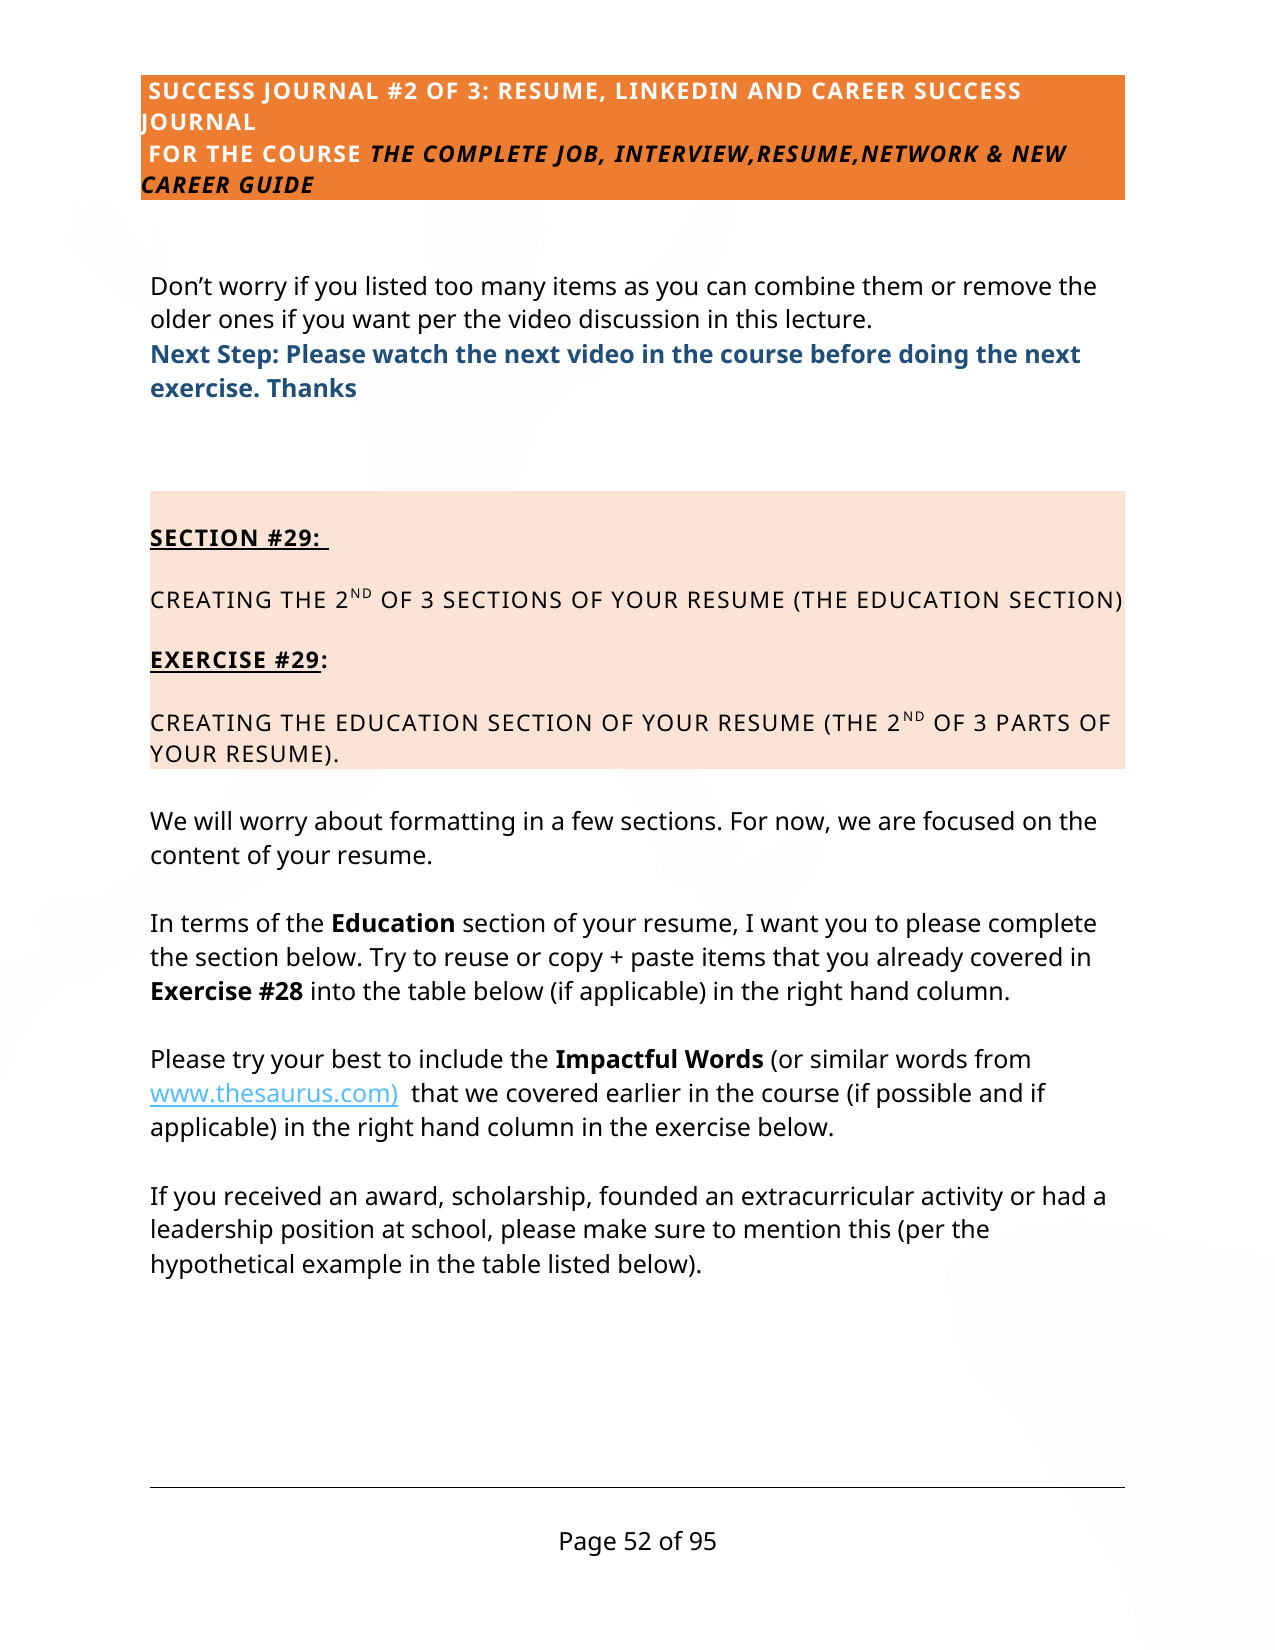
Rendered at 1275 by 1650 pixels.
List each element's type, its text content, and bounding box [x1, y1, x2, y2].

subtitle Creating the 2nd of 3 Sections of Your Resume (The Education Section) [150, 584, 1125, 616]
text If you received an award, scholarship, founded an extracurricular activity or had a leadership position at school, please make sure to mention this (per the hypothetical example in the table listed below). [150, 1178, 1125, 1280]
text Don’t worry if you listed too many items as you can combine them or remove the older ones if you want per the video discussion in this lecture. [150, 268, 1125, 336]
subtitle Section #29: [150, 522, 1125, 553]
subtitle exercise #29: [150, 616, 1125, 676]
text In terms of the Education section of your resume, I want you to please complete the section below. Try to reuse or copy + paste items that you already covered in Exercise #28 into the table below (if applicable) in the right hand column. [150, 906, 1125, 1008]
text Please try your best to include the Impactful Words (or similar words from www.thesaurus.com) that we covered earlier in the course (if possible and if applicable) in the right hand column in the exercise below. [150, 1042, 1125, 1144]
text We will worry about formatting in a few sections. For now, we are focused on the content of your resume. [150, 803, 1125, 872]
text Next Step: Please watch the next video in the course before doing the next exercise. Thanks [150, 336, 1125, 404]
subtitle Creating the Education Section of Your Resume (the 2nd of 3 parts of your resume). [150, 707, 1125, 769]
